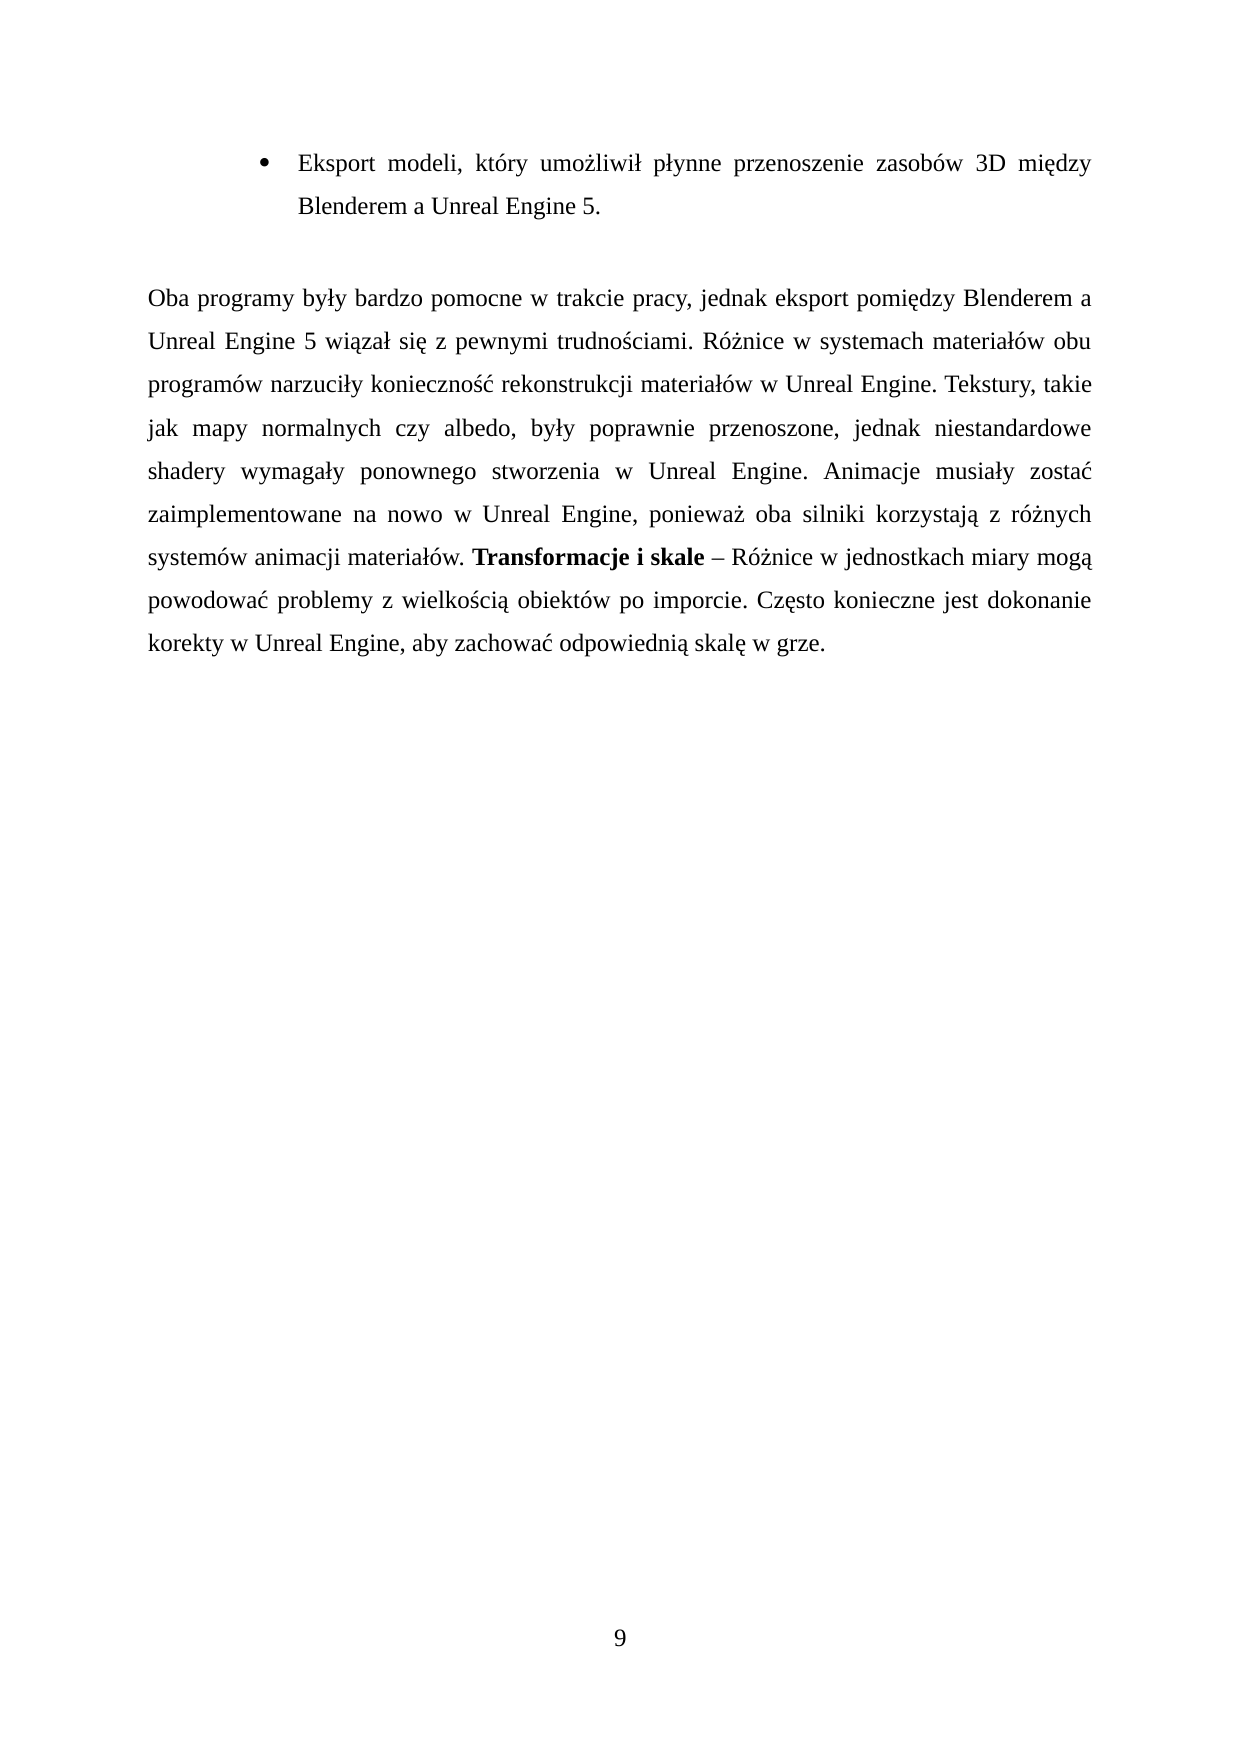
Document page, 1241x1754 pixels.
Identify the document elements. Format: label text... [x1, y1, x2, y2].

list Eksport modeli, który umożliwił płynne przenoszenie zasobów 3D między Blenderem a Unreal Engine 5. [260, 148, 1093, 219]
text Oba programy były bardzo pomocne w trakcie pracy, jednak eksport pomiędzy Blenderem a Unreal Engine 5 wiązał się z pewnymi trudnościami. Różnice w systemach materiałów obu programów narzuciły konieczność rekonstrukcji materiałów w Unreal Engine. Tekstury, takie jak mapy normalnych czy albedo, były poprawnie przenoszone, jednak niestandardowe shadery wymagały ponownego stworzenia w Unreal Engine. Animacje musiały zostać zaimplementowane na nowo w Unreal Engine, ponieważ oba silniki korzystają z różnych systemów animacji materiałów. Transformacje i skale – Różnice w jednostkach miary mogą powodować problemy z wielkością obiektów po imporcie. Często konieczne jest dokonanie korekty w Unreal Engine, aby zachować odpowiednią skalę w grze. [148, 283, 1093, 657]
